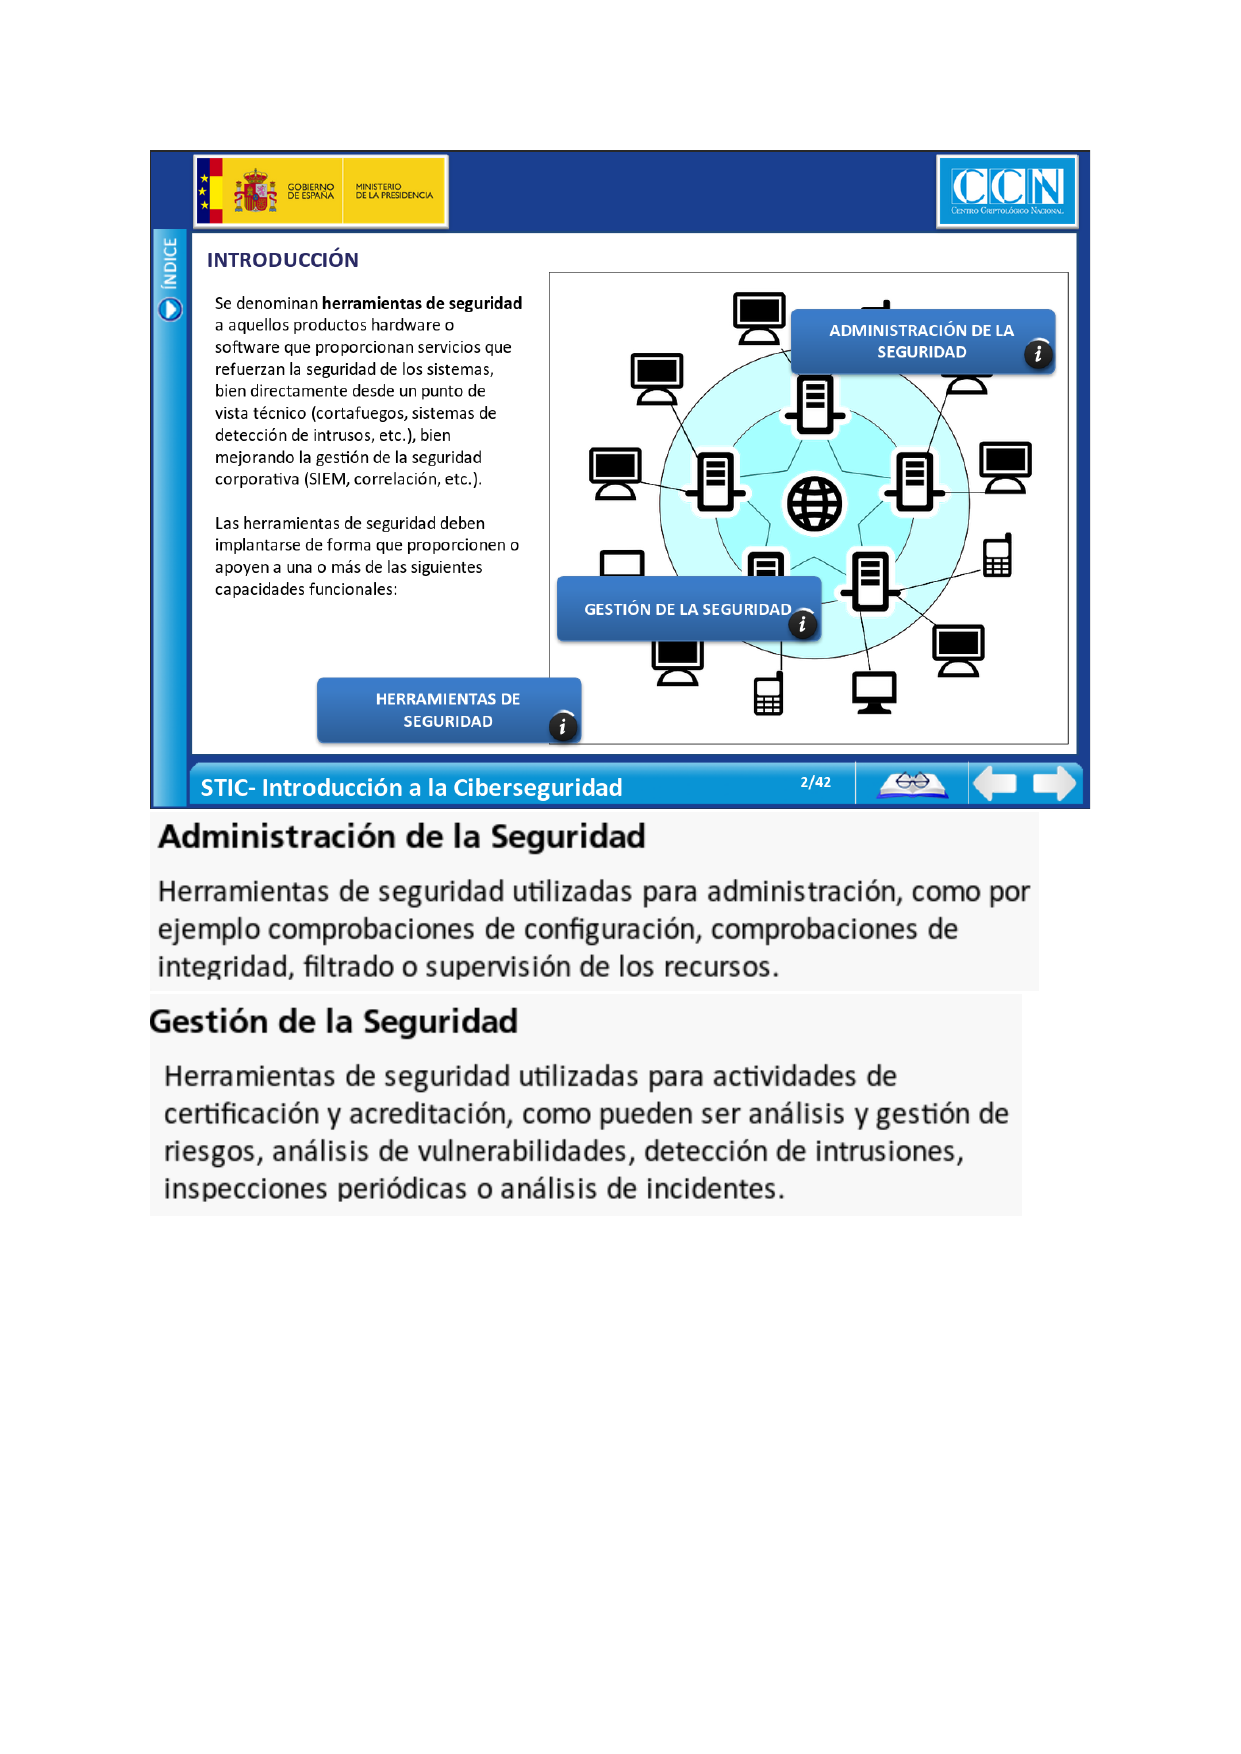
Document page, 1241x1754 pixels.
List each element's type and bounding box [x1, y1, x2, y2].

picture [150, 994, 1022, 1216]
picture [150, 150, 1091, 809]
picture [150, 812, 1039, 991]
